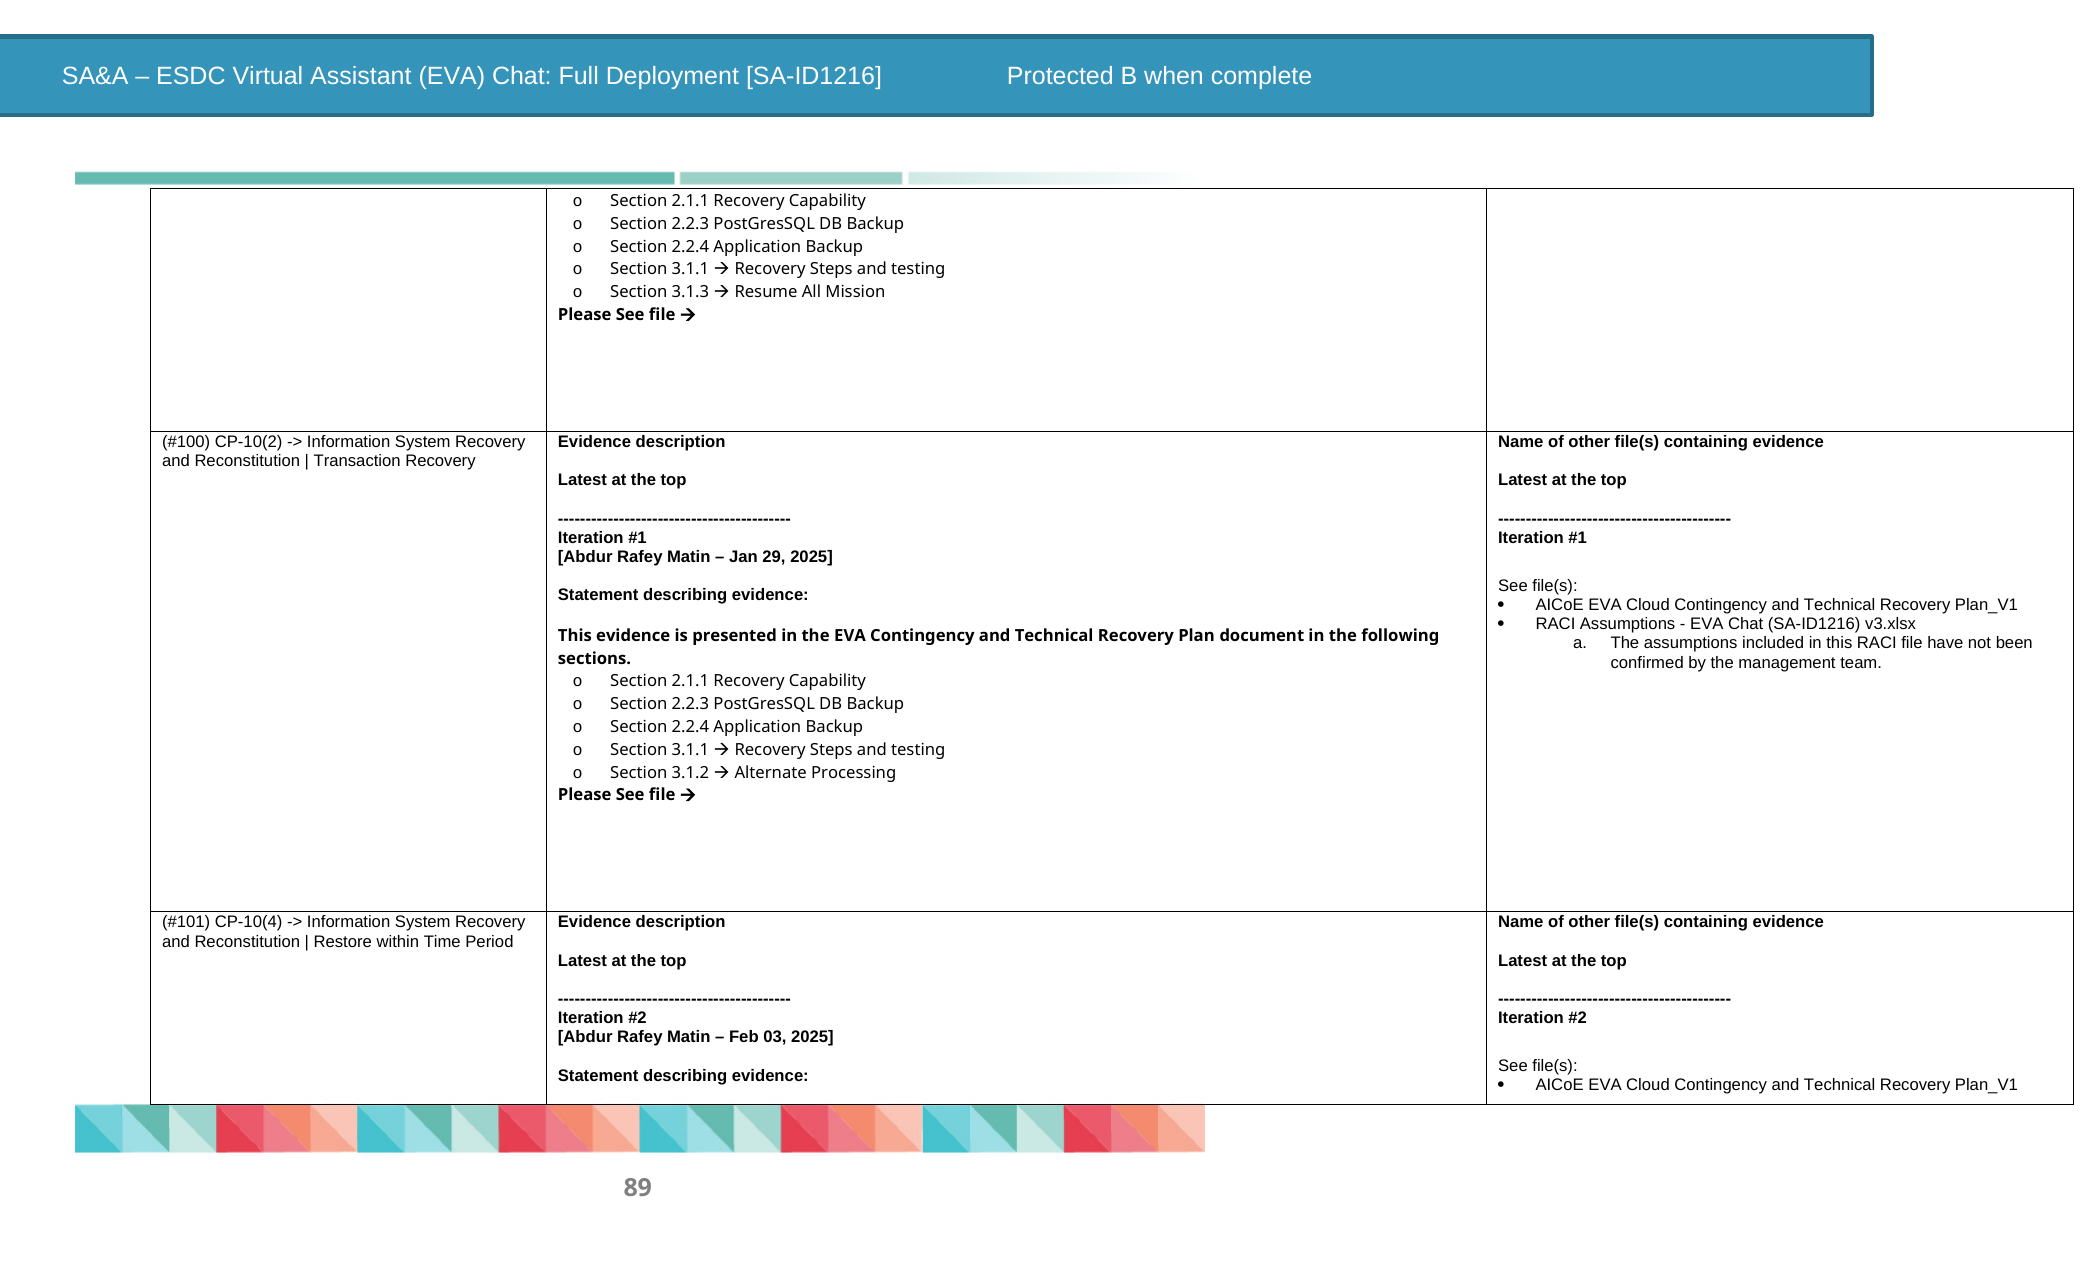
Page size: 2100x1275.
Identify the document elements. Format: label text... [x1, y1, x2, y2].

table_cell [1487, 189, 2073, 431]
picture [0, 162, 1275, 196]
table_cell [547, 912, 1486, 1104]
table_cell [547, 189, 1486, 431]
table_cell Evidence description Latest at the top ------------------------------------------ Iteration #1 [Abdur Rafey Matin – Jan 29, 2025] Statement describing evidence: This evidence is presented in the EVA Contingency and Technical Recovery Plan document in the following sections. Section 2.1.1 Recovery Capability Section 2.2.3 PostGresSQL DB Backup Section 2.2.4 Application Backup Section 3.1.1 Recovery Steps and testing Section 3.1.2 Alternate Processing Please See file [547, 432, 1486, 911]
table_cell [151, 189, 546, 431]
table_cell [1487, 912, 2073, 1104]
table_cell (#100) CP-10(2) -> Information System Recovery and Reconstitution | Transaction Recovery [151, 432, 546, 911]
picture [0, 1049, 1275, 1228]
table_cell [151, 912, 546, 1104]
